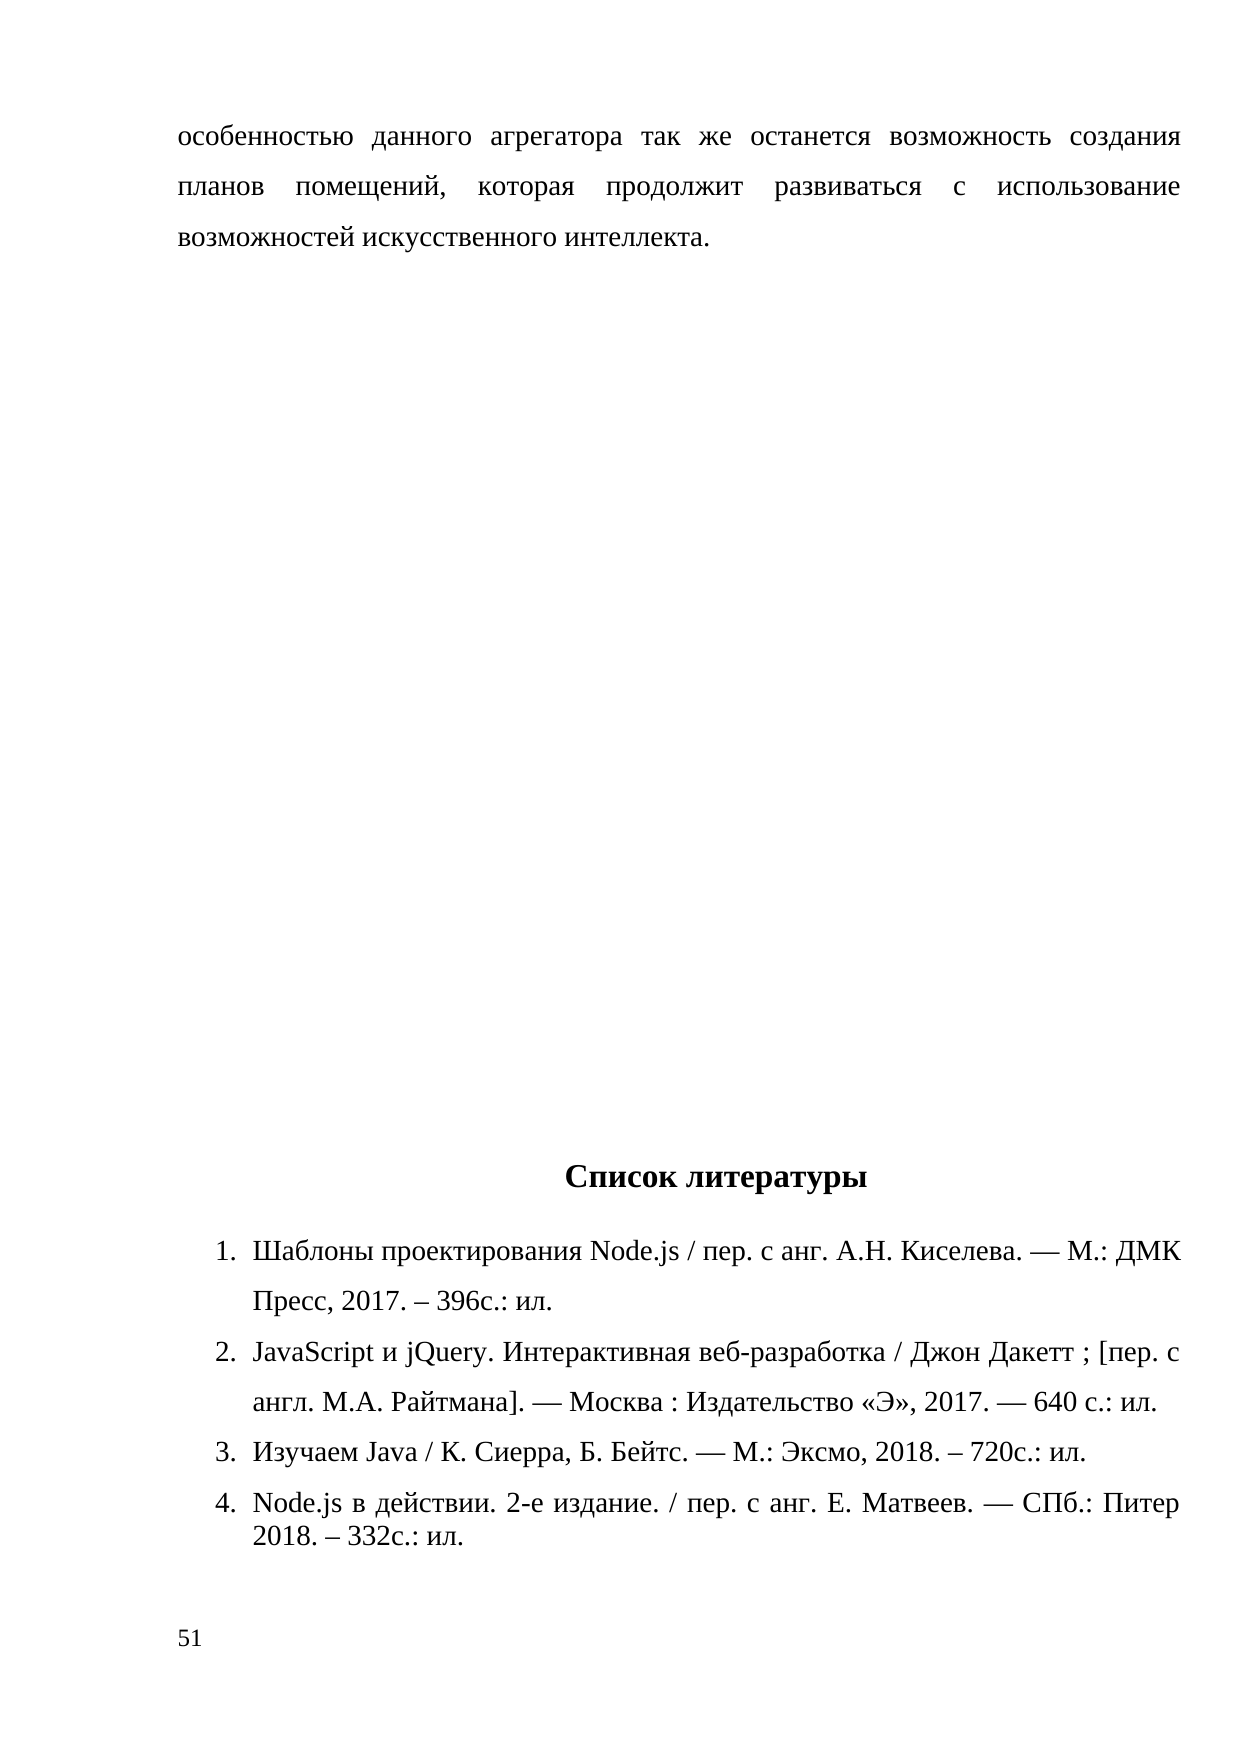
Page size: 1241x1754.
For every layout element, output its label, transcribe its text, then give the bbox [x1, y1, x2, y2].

subtitle Список литературы [251, 1157, 1181, 1195]
list JavaScript и jQuery. Интерактивная веб-разработка / Джон Дакетт ; [пер. с англ. М.А. Райтмана]. — Москва : Издательство «Э», 2017. — 640 с.: ил. [215, 1334, 1181, 1418]
list Шаблоны проектирования Node.js / пер. с анг. А.Н. Киселева. — М.: ДМК Пресс, 2017. – 396с.: ил. [215, 1233, 1181, 1317]
list Изучаем Java / К. Сиерра, Б. Бейтс. — М.: Эксмо, 2018. – 720с.: ил. [215, 1434, 1181, 1468]
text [177, 118, 1181, 252]
list Node.js в действии. 2-е издание. / пер. с анг. Е. Матвеев. — СПб.: Питер 2018. – 332с.: ил. [215, 1485, 1181, 1552]
